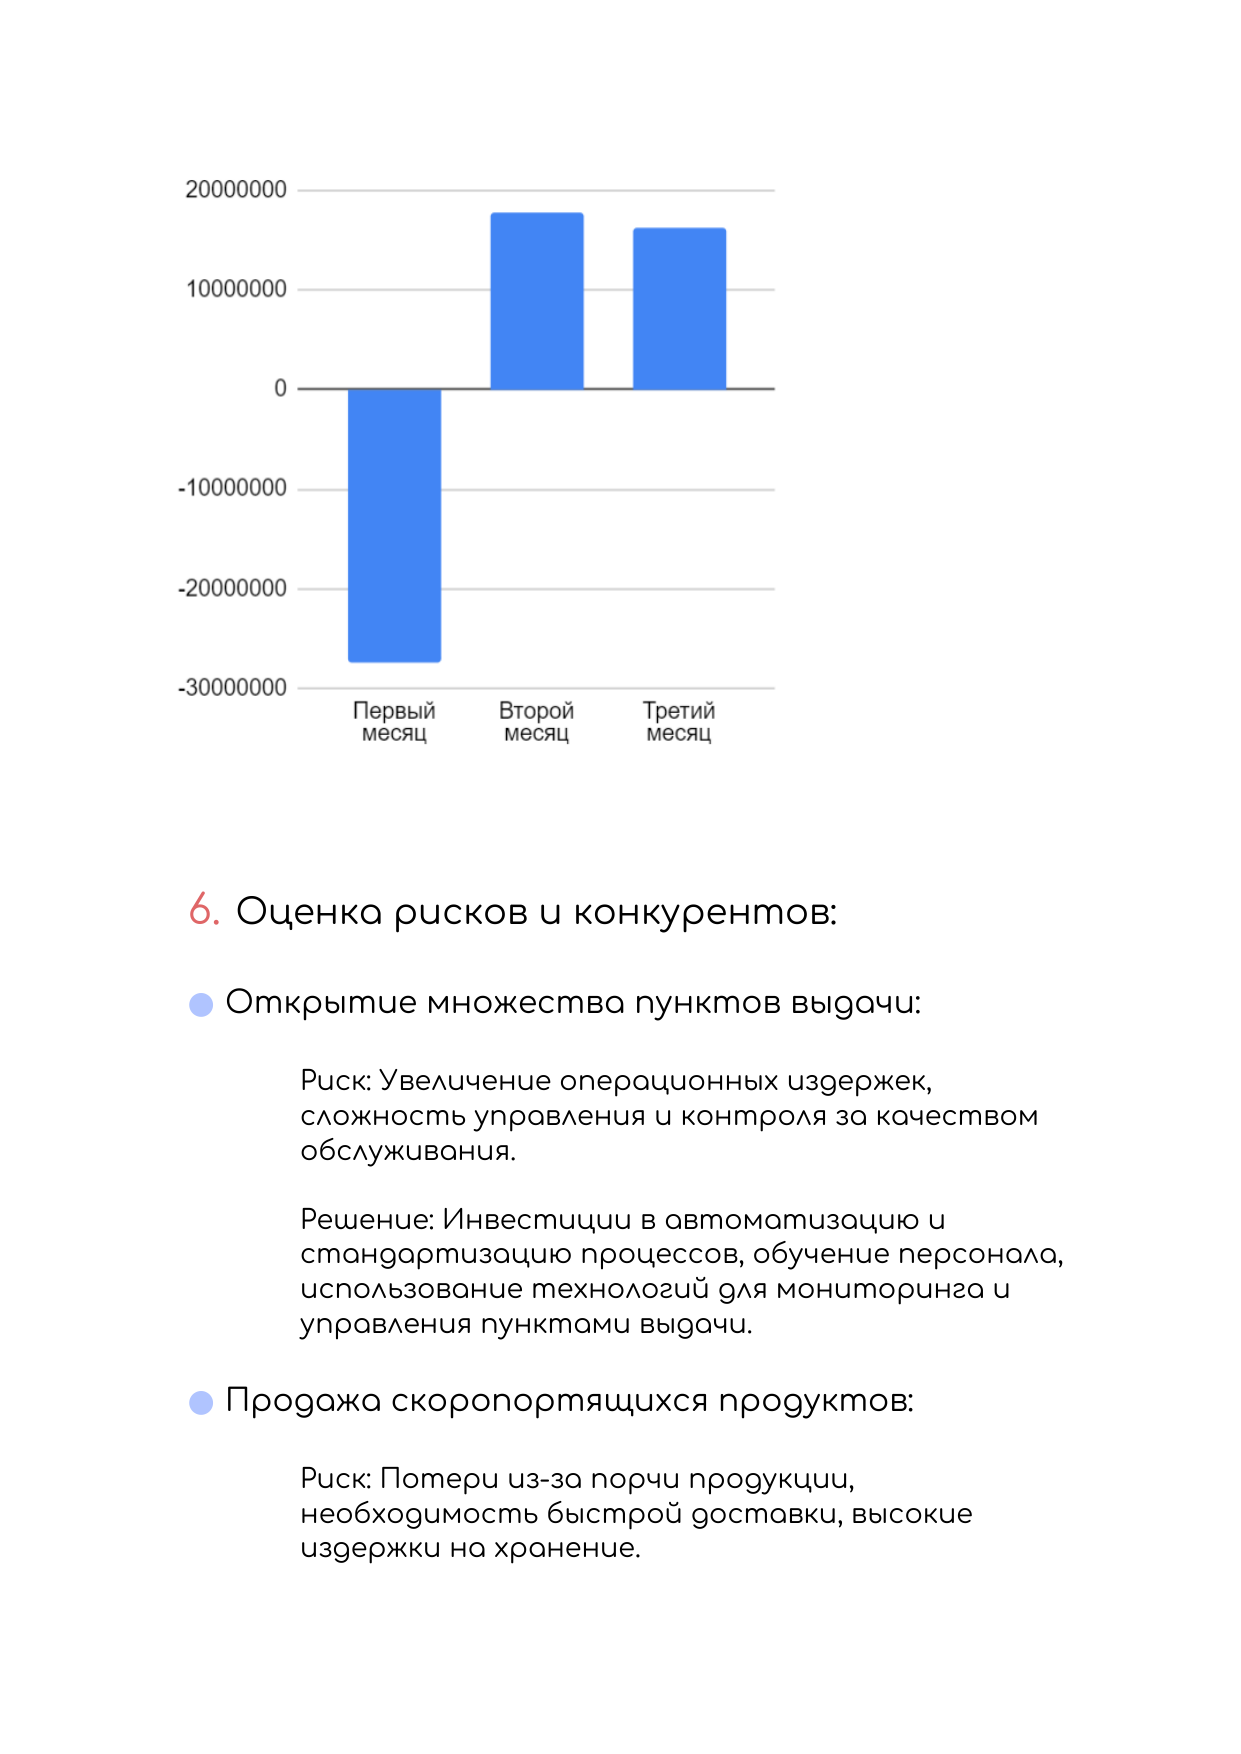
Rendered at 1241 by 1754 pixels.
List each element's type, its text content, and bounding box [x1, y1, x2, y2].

list Оценка рисков и конкурентов: [187, 888, 1090, 934]
list Продажа скоропортящихся продуктов: [187, 1384, 1090, 1419]
text Решение: Инвестиции в автоматизацию и стандартизацию процессов, обучение персонала, использование технологий для мониторинга и управления пунктами выдачи. [300, 1205, 1090, 1340]
picture [150, 150, 801, 773]
text Риск: Увеличение операционных издержек, сложность управления и контроля за качеством обслуживания. [300, 1067, 1090, 1166]
text Риск: Потери из-за порчи продукции, необходимость быстрой доставки, высокие издержки на хранение. [300, 1464, 1090, 1564]
list Открытие множества пунктов выдачи: [187, 986, 1090, 1021]
